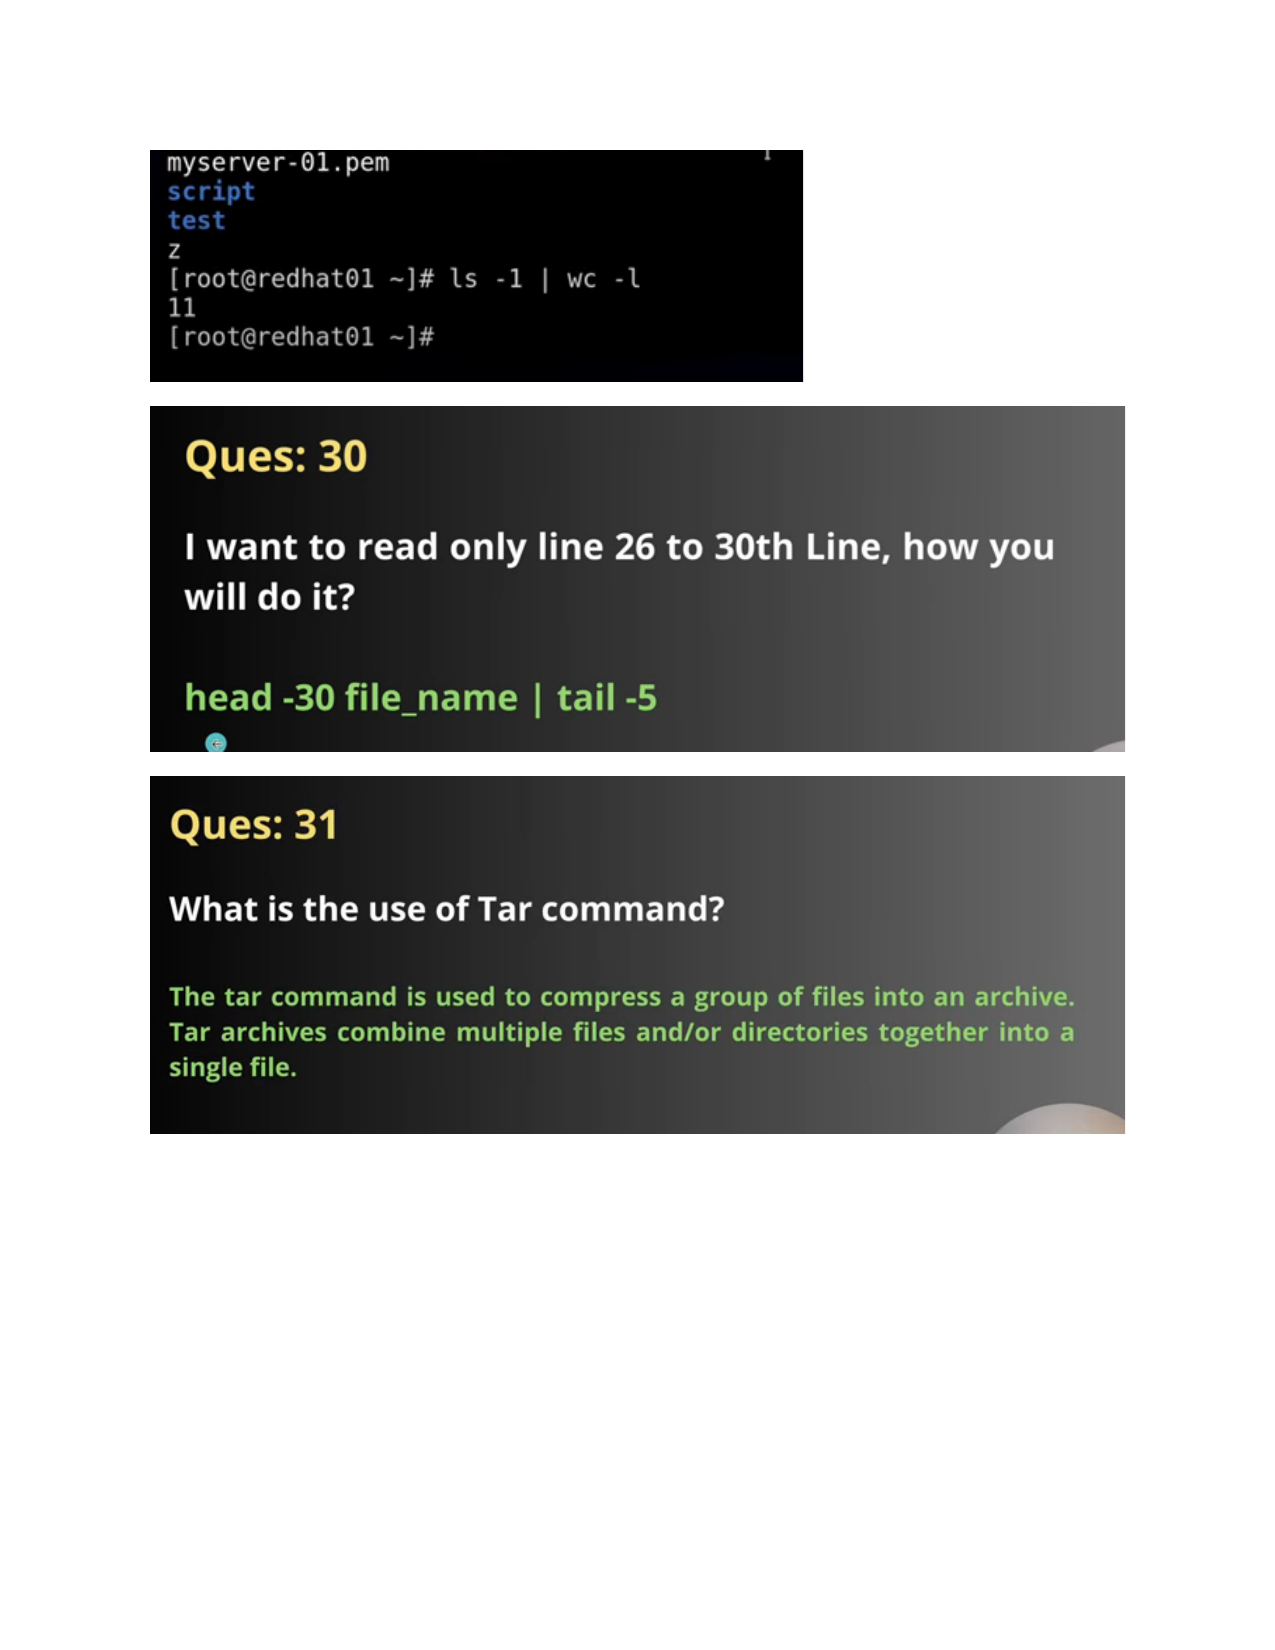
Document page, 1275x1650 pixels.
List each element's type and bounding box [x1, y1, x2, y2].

picture [150, 150, 804, 382]
picture [150, 406, 1125, 752]
picture [150, 776, 1125, 1134]
